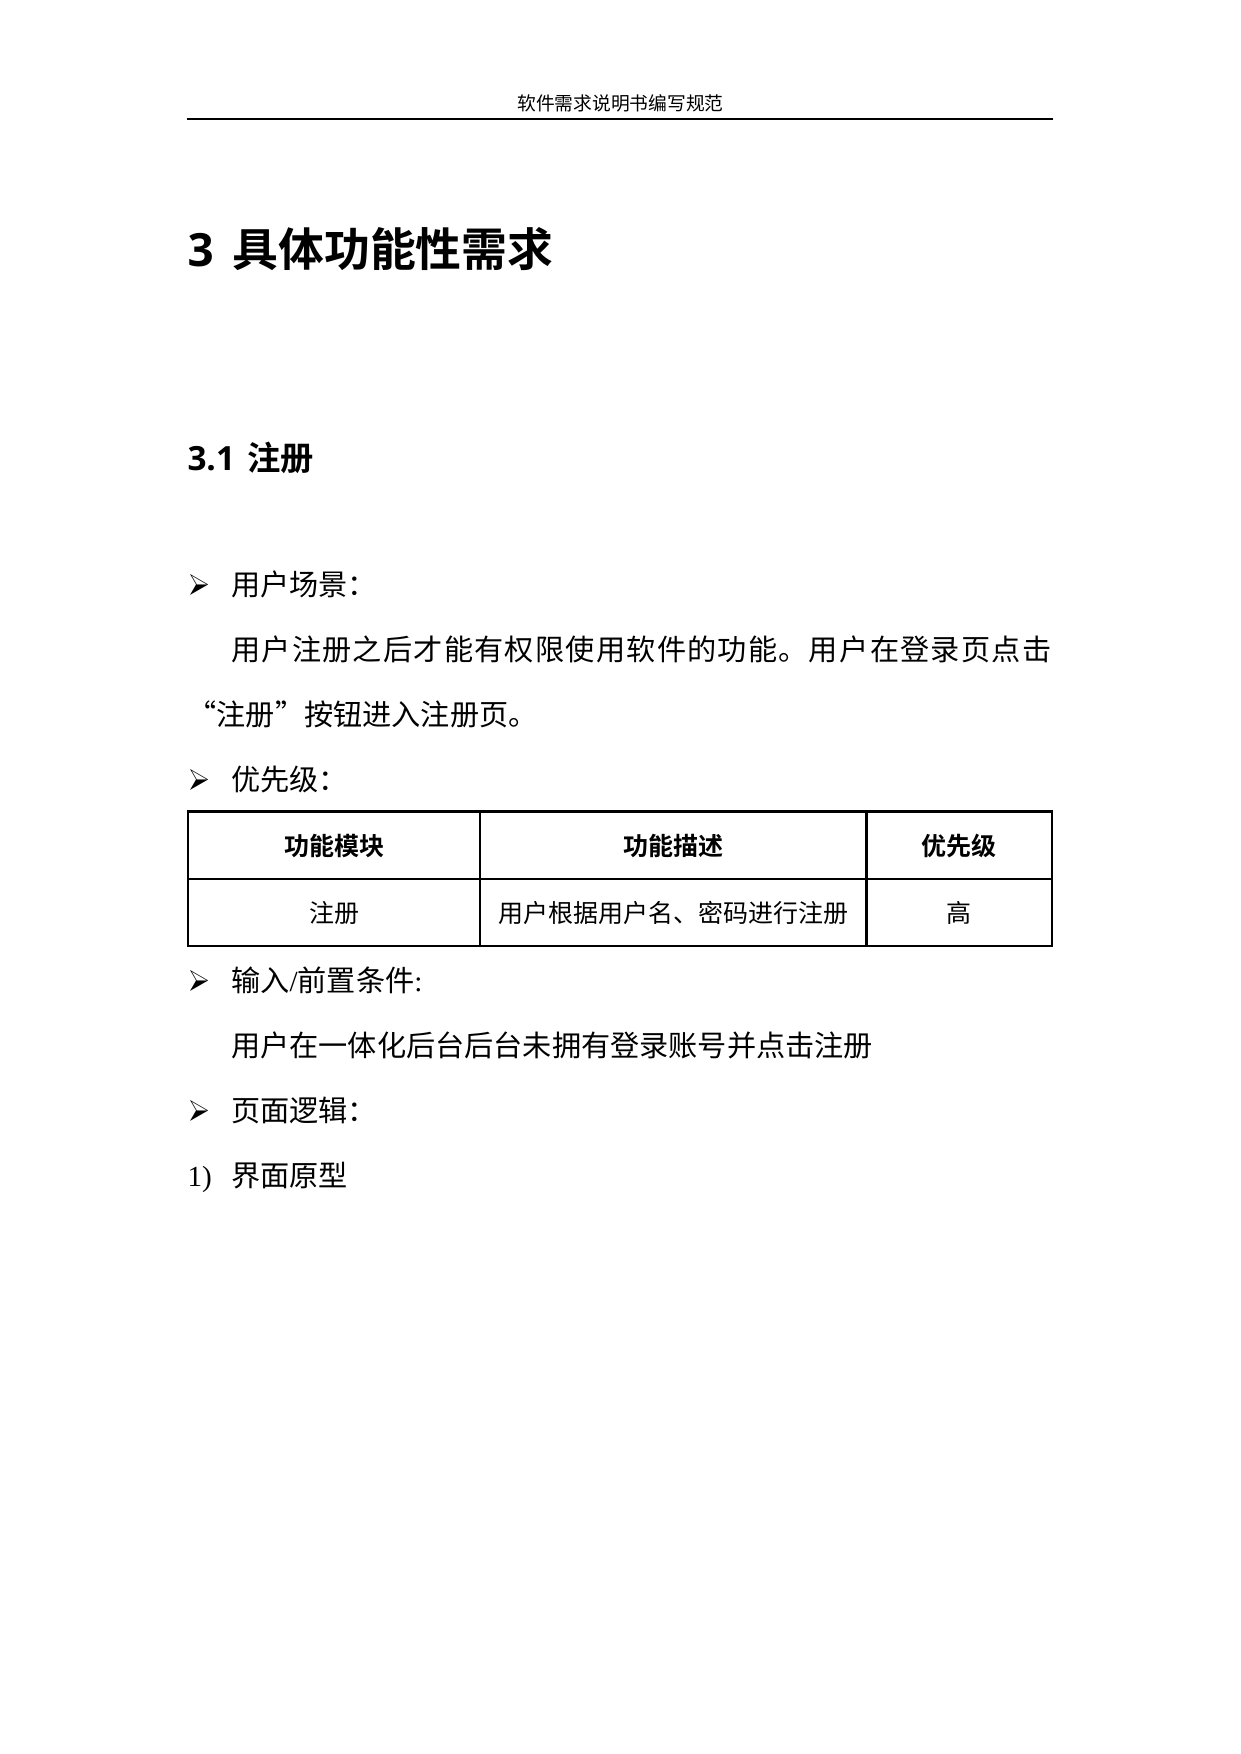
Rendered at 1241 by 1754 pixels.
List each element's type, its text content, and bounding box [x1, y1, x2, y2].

list 界面原型 [187, 1142, 1053, 1207]
text 用户在一体化后台后台未拥有登录账号并点击注册 [187, 1012, 1053, 1077]
table_cell 注册 [189, 880, 479, 944]
list 用户场景： [187, 550, 1053, 615]
subtitle 具体功能性需求 [187, 197, 1053, 295]
list 页面逻辑： [187, 1077, 1053, 1142]
subtitle 注册 [187, 423, 1053, 488]
table_cell 用户根据用户名、密码进行注册 [481, 880, 865, 944]
list 优先级： [187, 745, 1053, 810]
table_header 优先级 [868, 813, 1051, 877]
text 用户注册之后才能有权限使用软件的功能。用户在登录页点击“注册”按钮进入注册页。 [187, 615, 1053, 745]
table_cell 高 [868, 880, 1051, 944]
list 输入/前置条件: [187, 947, 1053, 1012]
table_header 功能模块 [189, 813, 479, 877]
table_header 功能描述 [481, 813, 865, 877]
